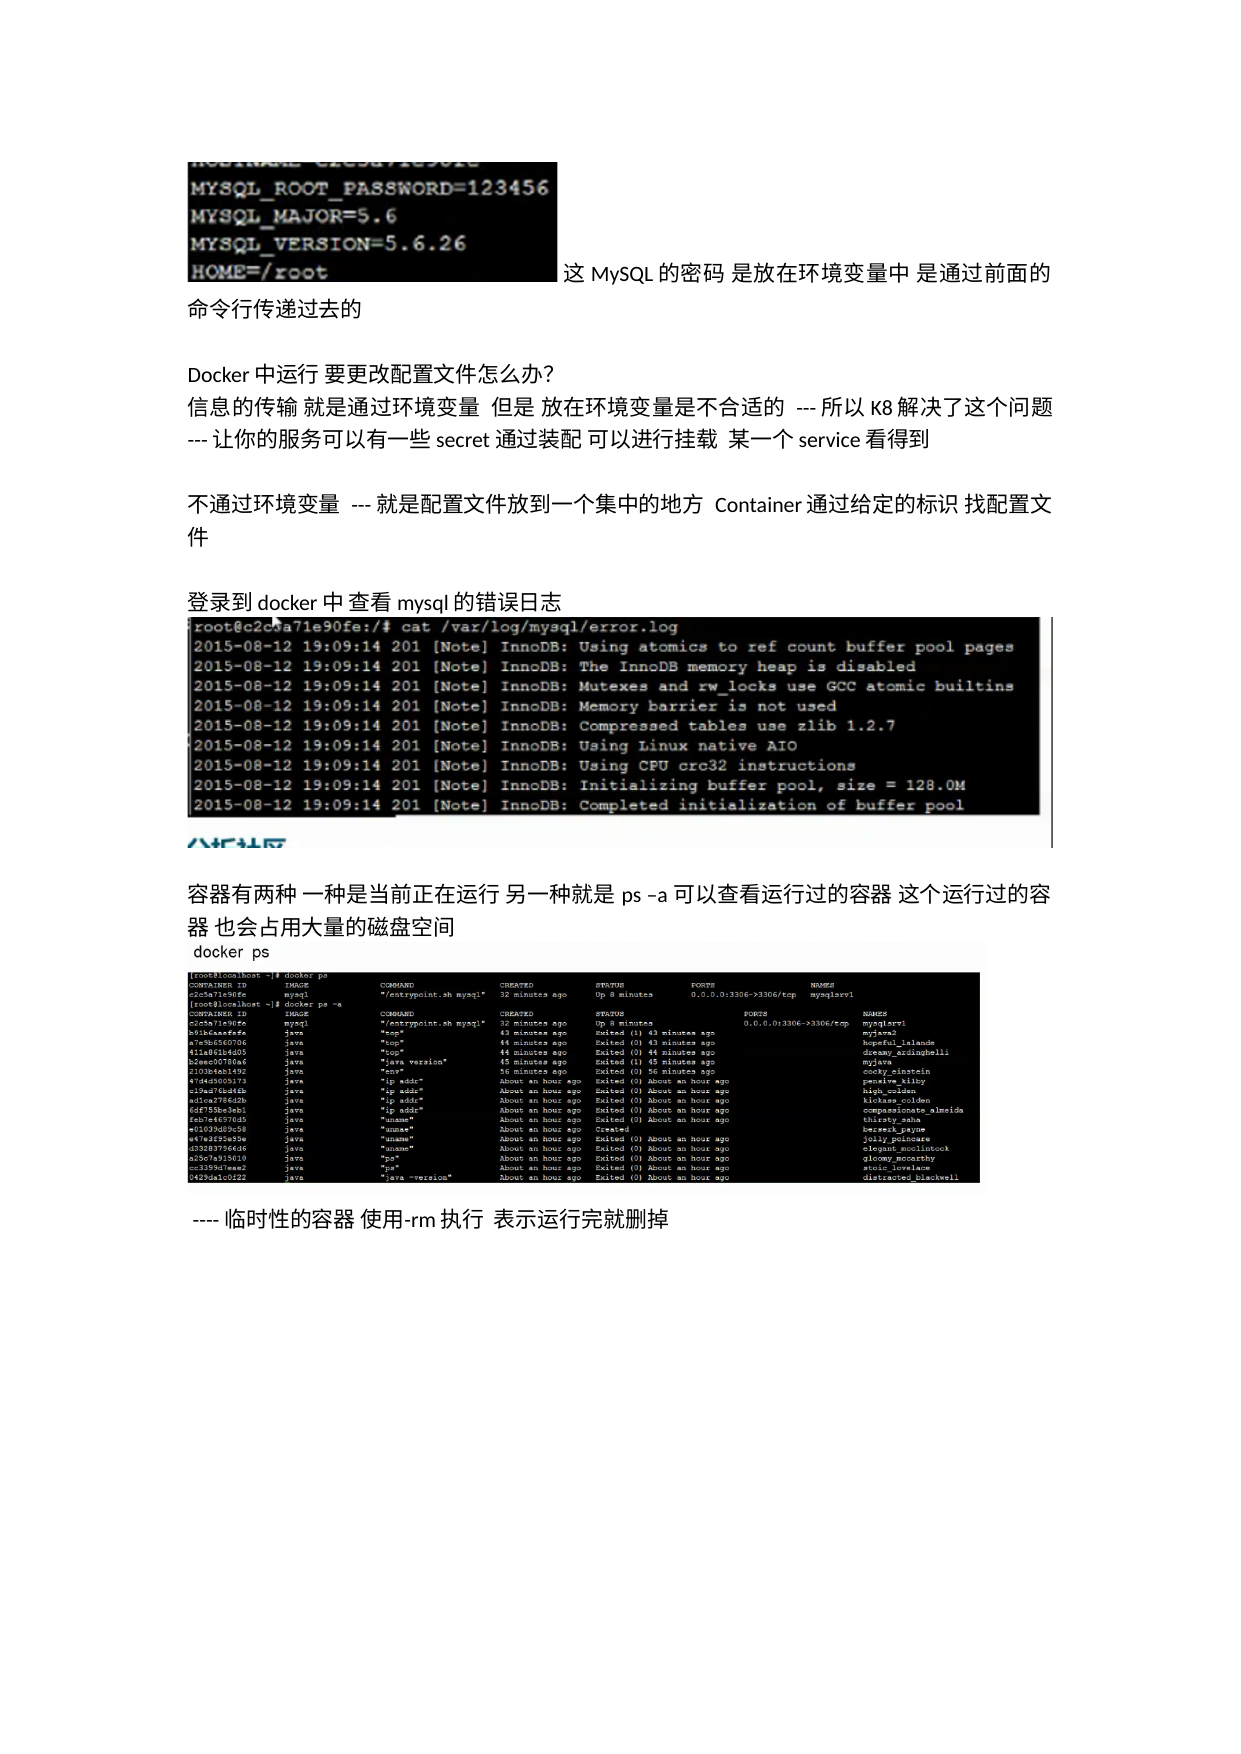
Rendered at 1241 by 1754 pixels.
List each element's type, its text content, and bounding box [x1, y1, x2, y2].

text 不通过环境变量 --- 就是配置文件放到一个集中的地方 Container通过给定的标识 找配置文件 [187, 487, 1053, 552]
text 容器有两种 一种是当前正在运行 另一种就是 ps –a 可以查看运行过的容器 这个运行过的容器 也会占用大量的磁盘空间 [187, 877, 1053, 942]
text ---- 临时性的容器 使用-rm执行 表示运行完就删掉 [187, 1202, 1053, 1234]
picture [187, 617, 1053, 848]
text Docker中运行 要更改配置文件怎么办？ [187, 357, 1053, 389]
picture [187, 942, 987, 1195]
text 信息的传输 就是通过环境变量 但是 放在环境变量是不合适的 --- 所以K8解决了这个问题 --- 让你的服务可以有一些secret 通过装配 可以进行挂载 某一个service看得到 [187, 389, 1053, 454]
picture [187, 162, 558, 282]
text 登录到docker中 查看mysql的错误日志 [187, 584, 1053, 617]
